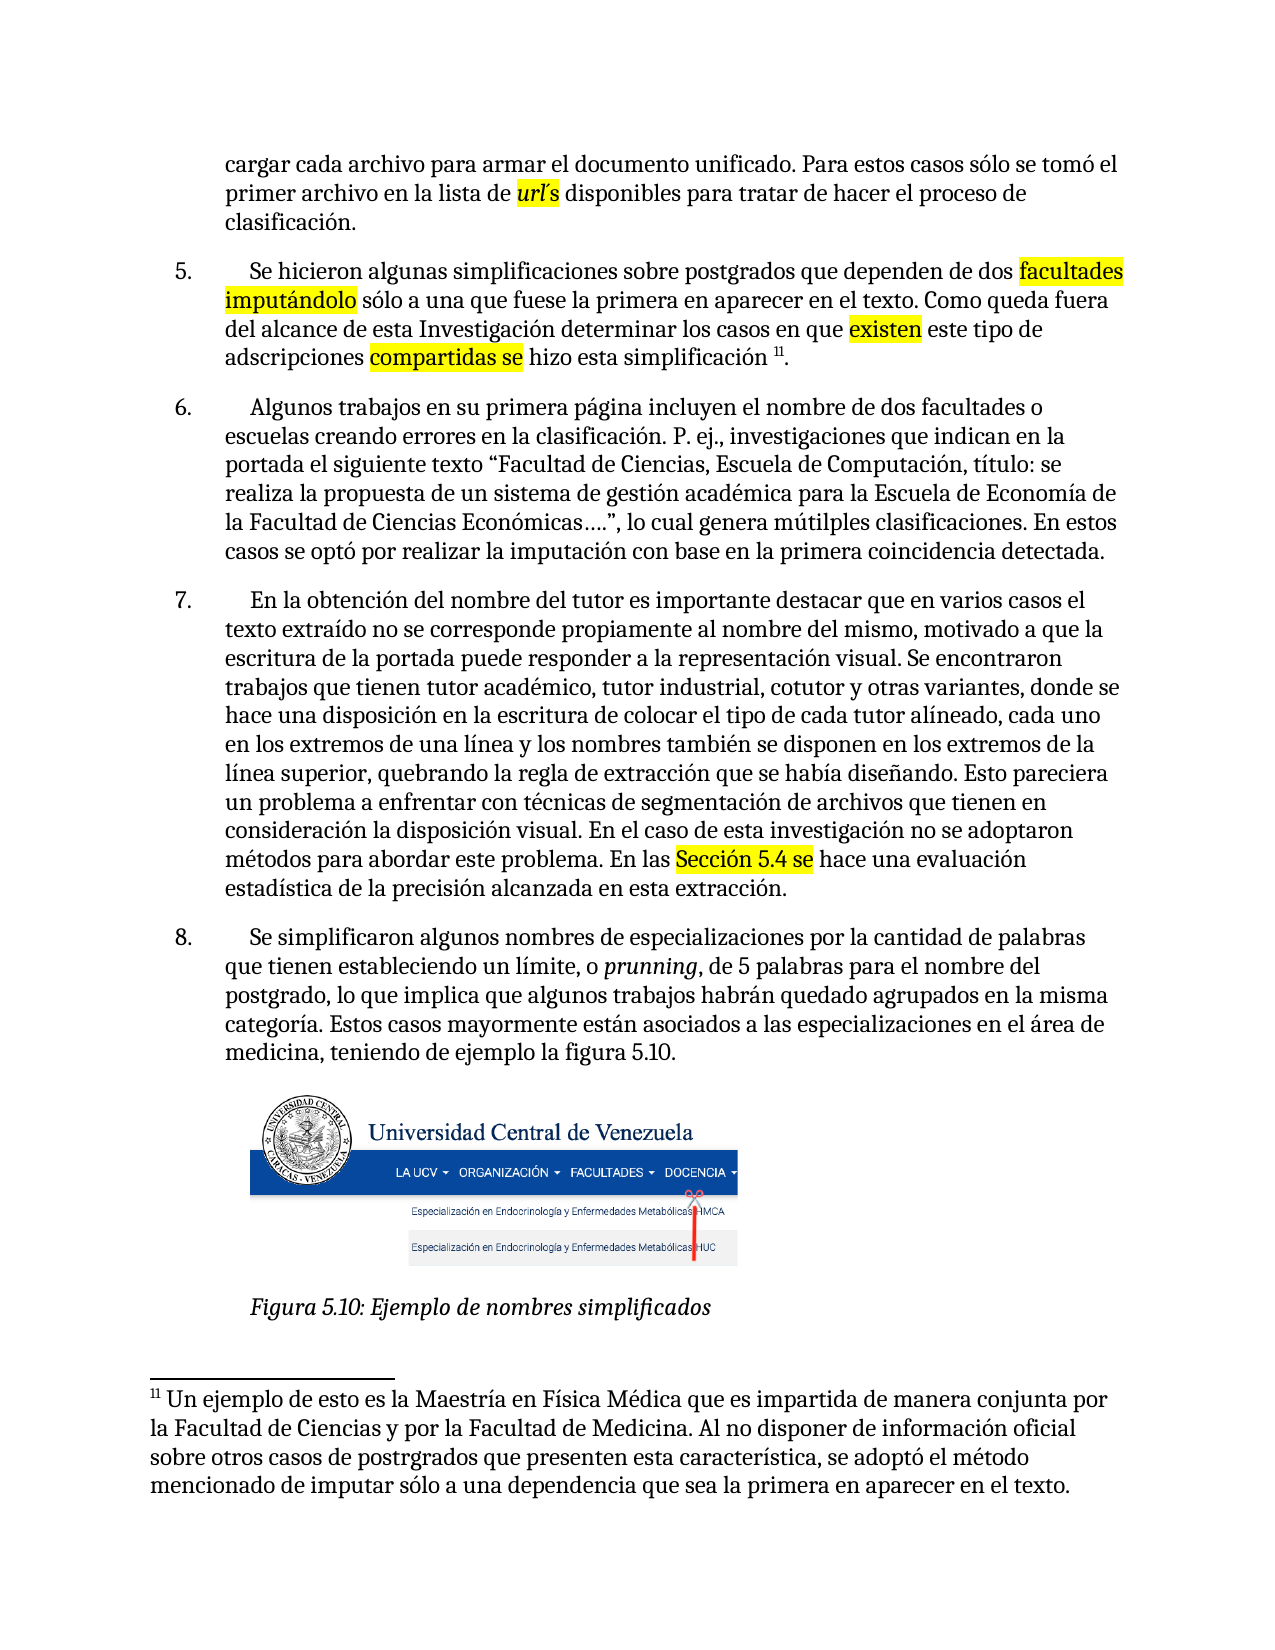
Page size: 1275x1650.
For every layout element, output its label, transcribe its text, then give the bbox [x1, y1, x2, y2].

list Figura 5.10: Ejemplo de nombres simplificados [175, 1292, 1125, 1321]
picture [250, 1087, 738, 1266]
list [175, 150, 1125, 236]
list En la obtención del nombre del tutor es importante destacar que en varios casos el texto extraído no se corresponde propiamente al nombre del mismo, motivado a que la escritura de la portada puede responder a la representación visual. Se encontraron trabajos que tienen tutor académico, tutor industrial, cotutor y otras variantes, donde se hace una disposición en la escritura de colocar el tipo de cada tutor alíneado, cada uno en los extremos de una línea y los nombres también se disponen en los extremos de la línea superior, quebrando la regla de extracción que se había diseñando. Esto pareciera un problema a enfrentar con técnicas de segmentación de archivos que tienen en consideración la disposición visual. En el caso de esta investigación no se adoptaron métodos para abordar este problema. En las Sección 5.4 se hace una evaluación estadística de la precisión alcanzada en esta extracción. [175, 586, 1125, 902]
list Se simplificaron algunos nombres de especializaciones por la cantidad de palabras que tienen estableciendo un límite, o prunning, de 5 palabras para el nombre del postgrado, lo que implica que algunos trabajos habrán quedado agrupados en la misma categoría. Estos casos mayormente están asociados a las especializaciones en el área de medicina, teniendo de ejemplo la figura 5.10. [175, 923, 1125, 1067]
list Se hicieron algunas simplificaciones sobre postgrados que dependen de dos facultades imputándolo sólo a una que fuese la primera en aparecer en el texto. Como queda fuera del alcance de esta Investigación determinar los casos en que existen este tipo de adscripciones compartidas se hizo esta simplificación . [175, 257, 1125, 372]
list Algunos trabajos en su primera página incluyen el nombre de dos facultades o escuelas creando errores en la clasificación. P. ej., investigaciones que indican en la portada el siguiente texto “Facultad de Ciencias, Escuela de Computación, título: se realiza la propuesta de un sistema de gestión académica para la Escuela de Economía de la Facultad de Ciencias Económicas….”, lo cual genera mútilples clasificaciones. En estos casos se optó por realizar la imputación con base en la primera coincidencia detectada. [175, 393, 1125, 565]
